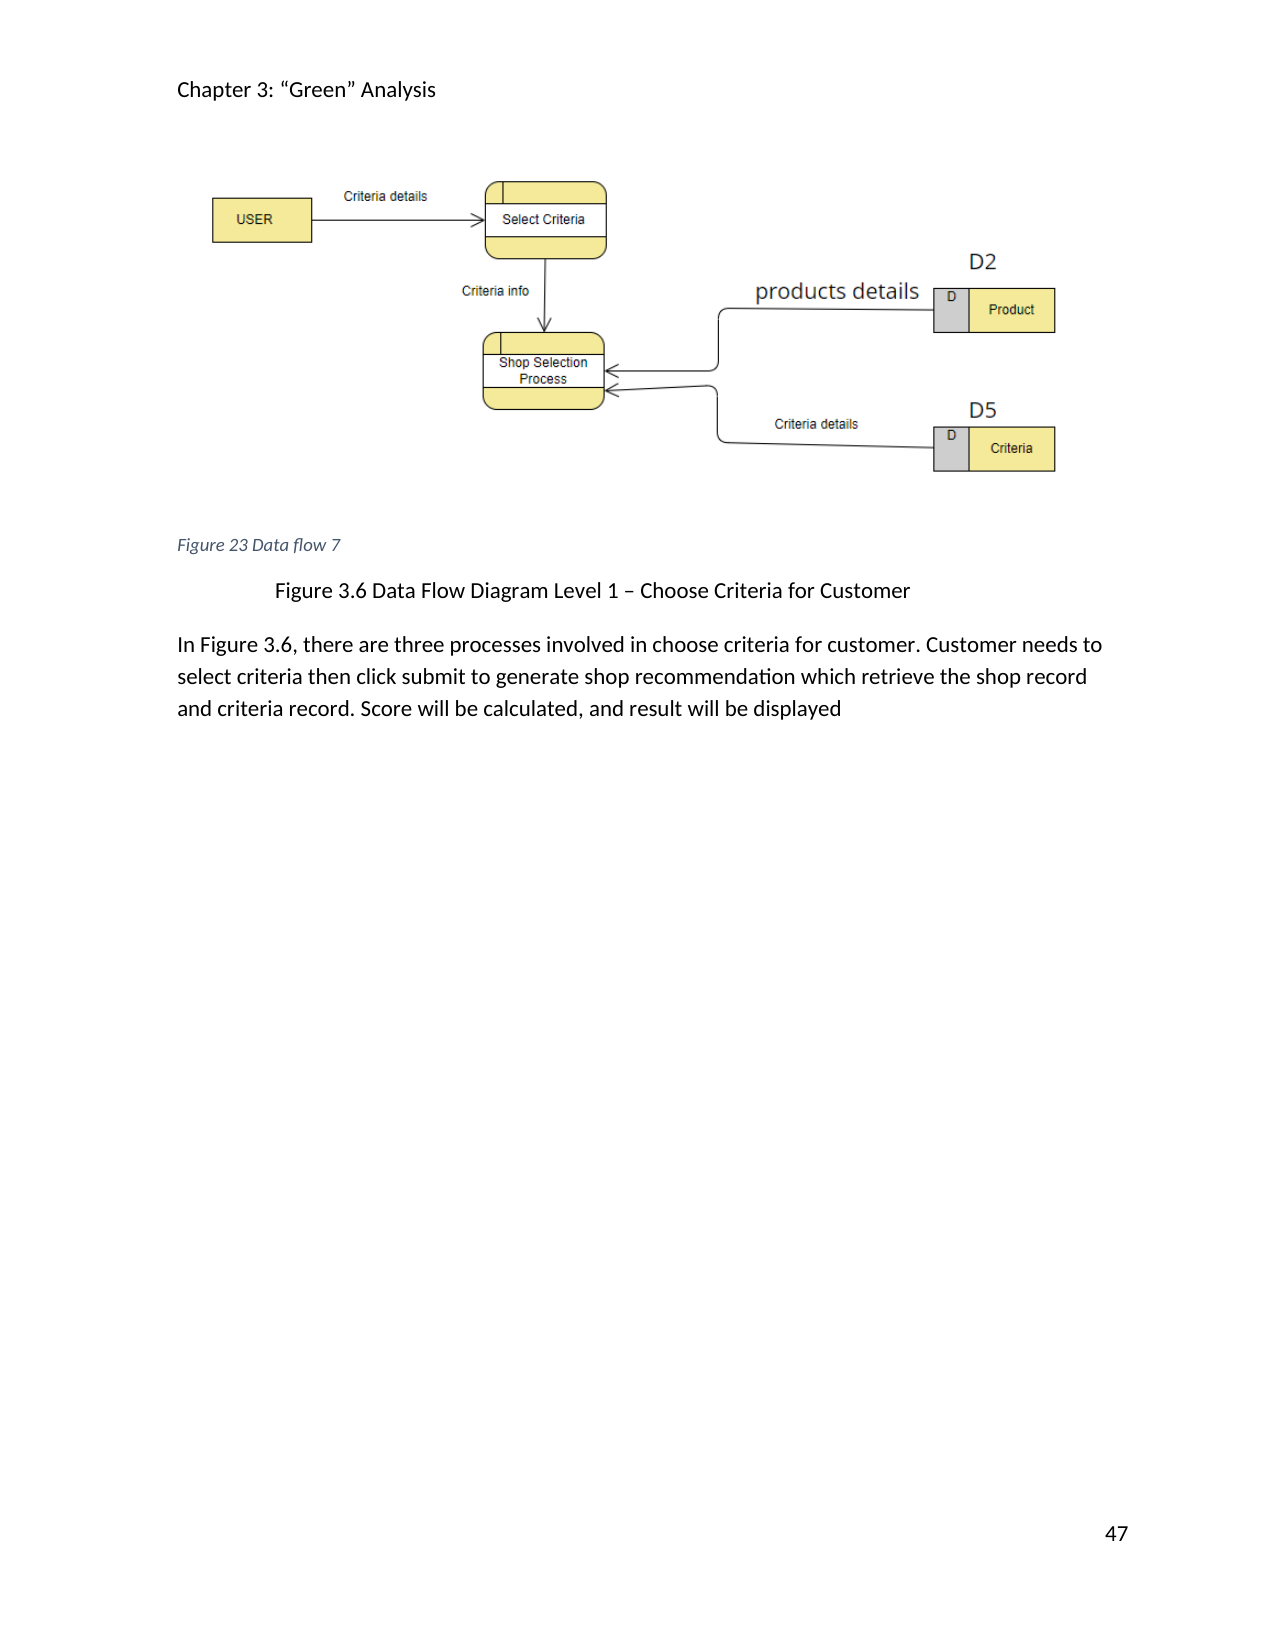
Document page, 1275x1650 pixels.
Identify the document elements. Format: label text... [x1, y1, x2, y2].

text Figure 3.6 Data Flow Diagram Level 1 – Choose Criteria for Customer [177, 577, 1128, 605]
picture [177, 147, 1128, 508]
text In Figure 3.6, there are three processes involved in choose criteria for customer. Customer needs to select criteria then click submit to generate shop recommendation which retrieve the shop record and criteria record. Score will be calculated, and result will be displayed [177, 630, 1128, 722]
